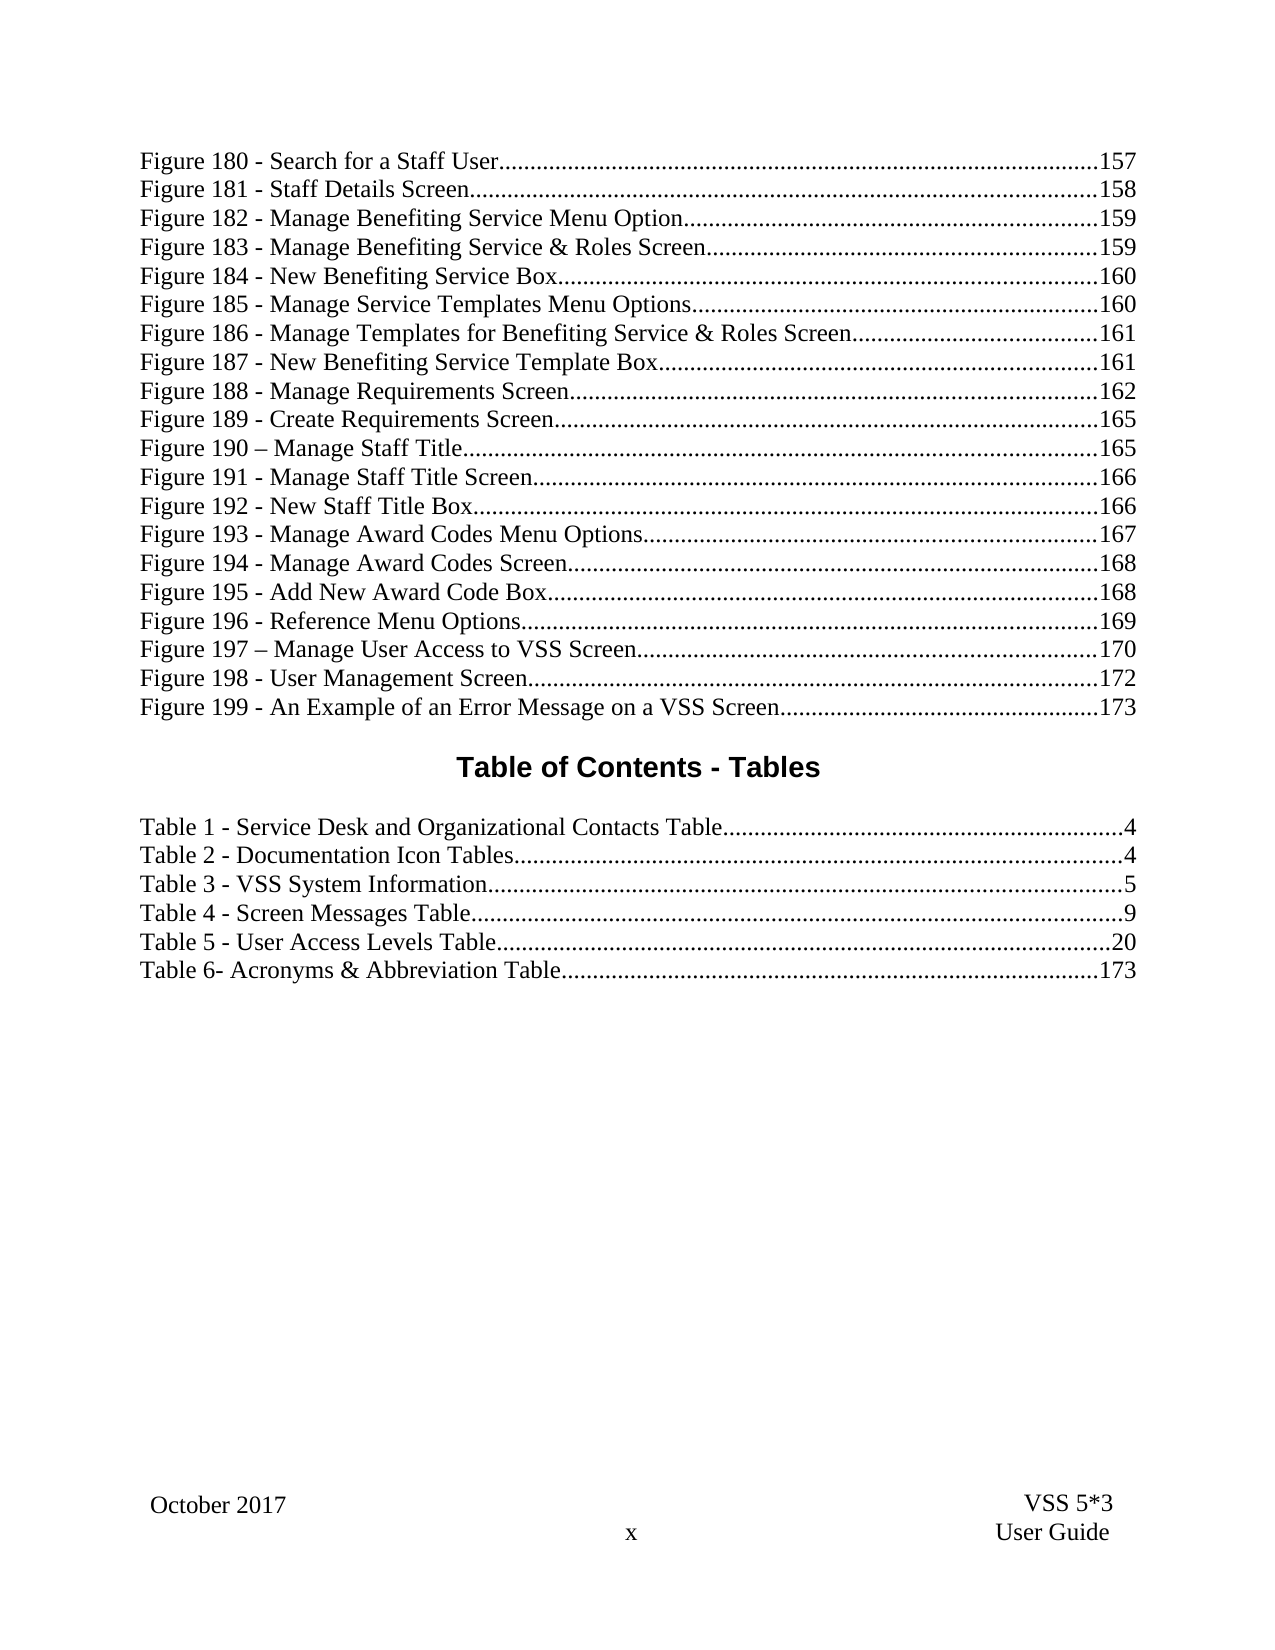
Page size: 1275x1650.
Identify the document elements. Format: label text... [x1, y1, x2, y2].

text Figure 192 - New Staff Title Box 166 [139, 491, 1137, 519]
text Table 1 - Service Desk and Organizational Contacts Table 4 [139, 812, 1137, 841]
text Table 2 - Documentation Icon Tables 4 [139, 841, 1137, 869]
text Figure 186 - Manage Templates for Benefiting Service & Roles Screen 161 [139, 318, 1137, 347]
text Figure 197 – Manage User Access to VSS Screen 170 [139, 634, 1137, 663]
text Table of Contents - Tables [139, 749, 1137, 783]
text Figure 193 - Manage Award Codes Menu Options 167 [139, 519, 1137, 548]
text Figure 189 - Create Requirements Screen 165 [139, 404, 1137, 433]
text Figure 199 - An Example of an Error Message on a VSS Screen 173 [139, 692, 1137, 721]
text Figure 183 - Manage Benefiting Service & Roles Screen 159 [139, 232, 1137, 261]
text Figure 187 - New Benefiting Service Template Box 161 [139, 347, 1137, 376]
text Figure 196 - Reference Menu Options 169 [139, 606, 1137, 634]
text Figure 190 – Manage Staff Title 165 [139, 433, 1137, 462]
text Figure 182 - Manage Benefiting Service Menu Option 159 [139, 203, 1137, 232]
text Table 5 - User Access Levels Table 20 [139, 927, 1137, 956]
text Figure 181 - Staff Details Screen 158 [139, 174, 1137, 203]
text Figure 195 - Add New Award Code Box 168 [139, 577, 1137, 606]
text Table 6- Acronyms & Abbreviation Table 173 [139, 956, 1137, 984]
text Figure 191 - Manage Staff Title Screen 166 [139, 462, 1137, 491]
text Figure 185 - Manage Service Templates Menu Options 160 [139, 289, 1137, 318]
text Figure 184 - New Benefiting Service Box 160 [139, 261, 1137, 289]
text Figure 188 - Manage Requirements Screen 162 [139, 376, 1137, 404]
text Figure 180 - Search for a Staff User 157 [139, 146, 1137, 174]
text Table 4 - Screen Messages Table 9 [139, 898, 1137, 927]
text Figure 194 - Manage Award Codes Screen 168 [139, 548, 1137, 577]
text Table 3 - VSS System Information 5 [139, 869, 1137, 898]
text Figure 198 - User Management Screen 172 [139, 663, 1137, 692]
